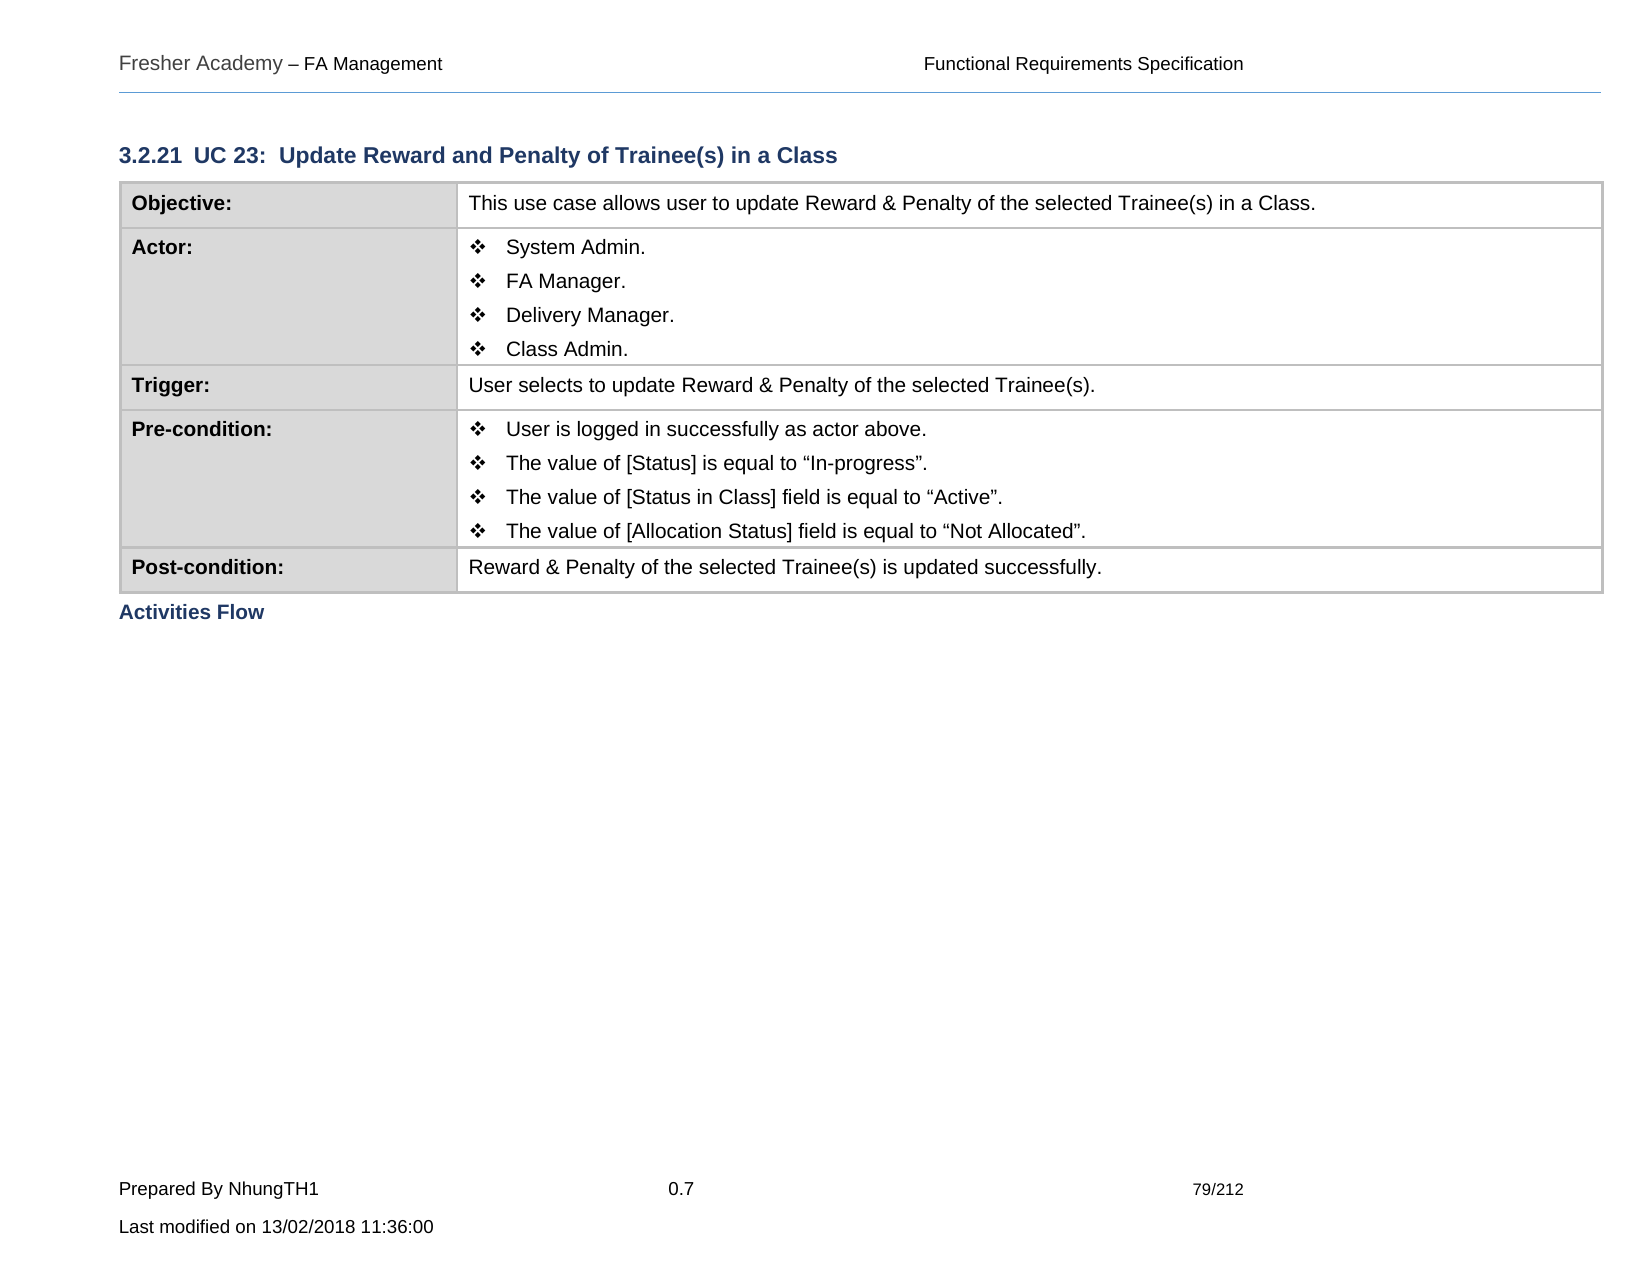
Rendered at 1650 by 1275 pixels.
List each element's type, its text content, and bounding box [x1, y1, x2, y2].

table_cell Post-condition: [122, 549, 456, 591]
text Activities Flow [118, 600, 1601, 624]
table_cell User is logged in successfully as actor above. The value of [Status] is equal to “In-progress”. The value of [Status in Class] field is equal to “Active”. The value of [Allocation Status] field is equal to “Not Allocated”. [458, 411, 1601, 546]
table_header This use case allows user to update Reward & Penalty of the selected Trainee(s) in a Class. [458, 184, 1601, 227]
table_header Objective: [122, 184, 456, 227]
table_cell User selects to update Reward & Penalty of the selected Trainee(s). [458, 366, 1601, 409]
table_cell System Admin. FA Manager. Delivery Manager. Class Admin. [458, 229, 1601, 364]
table_cell Trigger: [122, 366, 456, 409]
table_cell Pre-condition: [122, 411, 456, 546]
table_cell Reward & Penalty of the selected Trainee(s) is updated successfully. [458, 549, 1601, 591]
table_cell Actor: [122, 229, 456, 364]
subtitle UC 23: Update Reward and Penalty of Trainee(s) in a Class [118, 142, 1601, 169]
